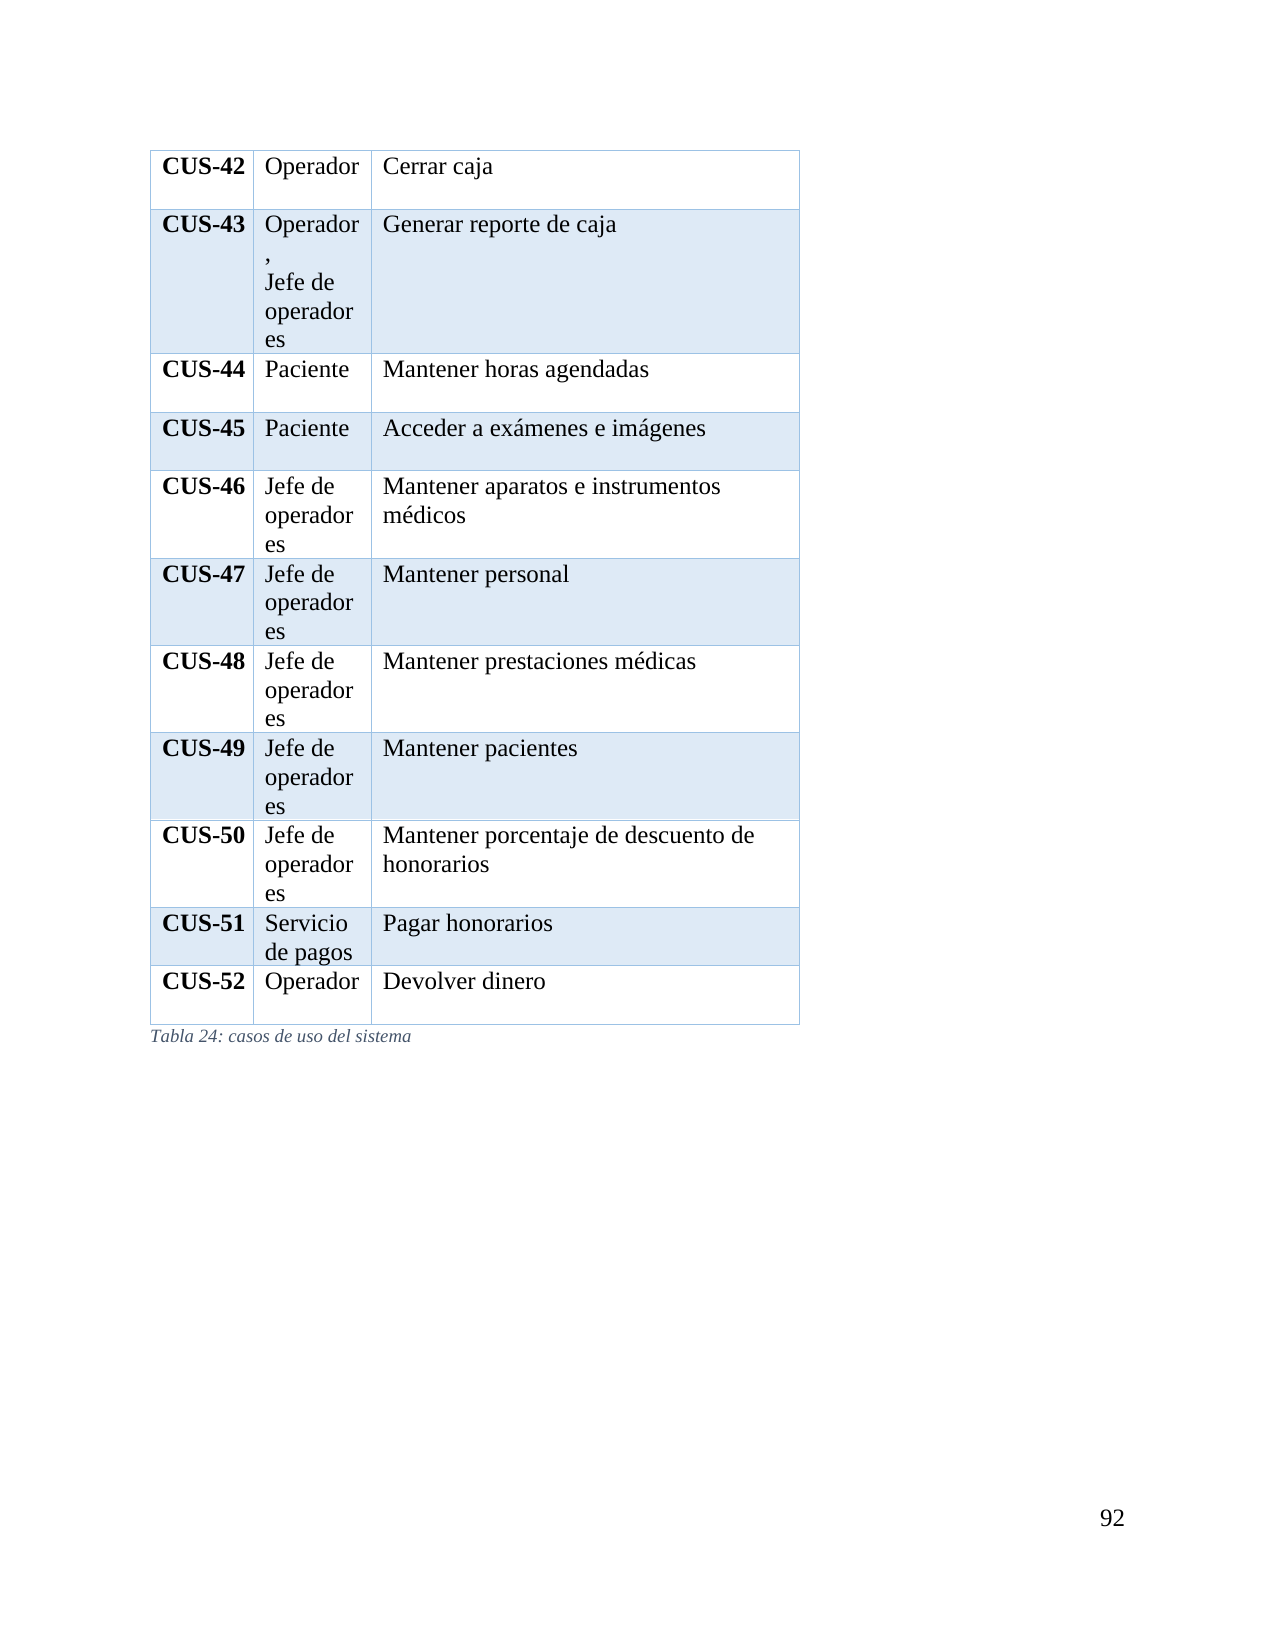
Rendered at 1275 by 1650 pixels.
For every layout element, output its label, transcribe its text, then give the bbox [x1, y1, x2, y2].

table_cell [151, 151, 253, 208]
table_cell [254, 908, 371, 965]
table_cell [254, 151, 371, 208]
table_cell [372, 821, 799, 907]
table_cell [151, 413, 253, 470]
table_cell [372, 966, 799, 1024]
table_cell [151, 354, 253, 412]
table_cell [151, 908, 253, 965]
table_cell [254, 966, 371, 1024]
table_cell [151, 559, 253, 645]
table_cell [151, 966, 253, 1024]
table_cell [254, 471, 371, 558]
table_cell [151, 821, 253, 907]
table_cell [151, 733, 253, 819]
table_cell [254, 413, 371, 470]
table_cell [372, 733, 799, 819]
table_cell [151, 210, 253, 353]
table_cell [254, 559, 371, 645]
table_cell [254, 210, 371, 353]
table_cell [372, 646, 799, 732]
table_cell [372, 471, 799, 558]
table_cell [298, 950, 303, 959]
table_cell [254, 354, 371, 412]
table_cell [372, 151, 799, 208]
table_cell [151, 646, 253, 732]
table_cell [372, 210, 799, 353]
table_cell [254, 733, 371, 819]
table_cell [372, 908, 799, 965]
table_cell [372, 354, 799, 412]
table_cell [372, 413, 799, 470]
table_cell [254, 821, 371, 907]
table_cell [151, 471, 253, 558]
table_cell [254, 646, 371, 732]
text Tabla 24: casos de uso del sistema [150, 1025, 1125, 1047]
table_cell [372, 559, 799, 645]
